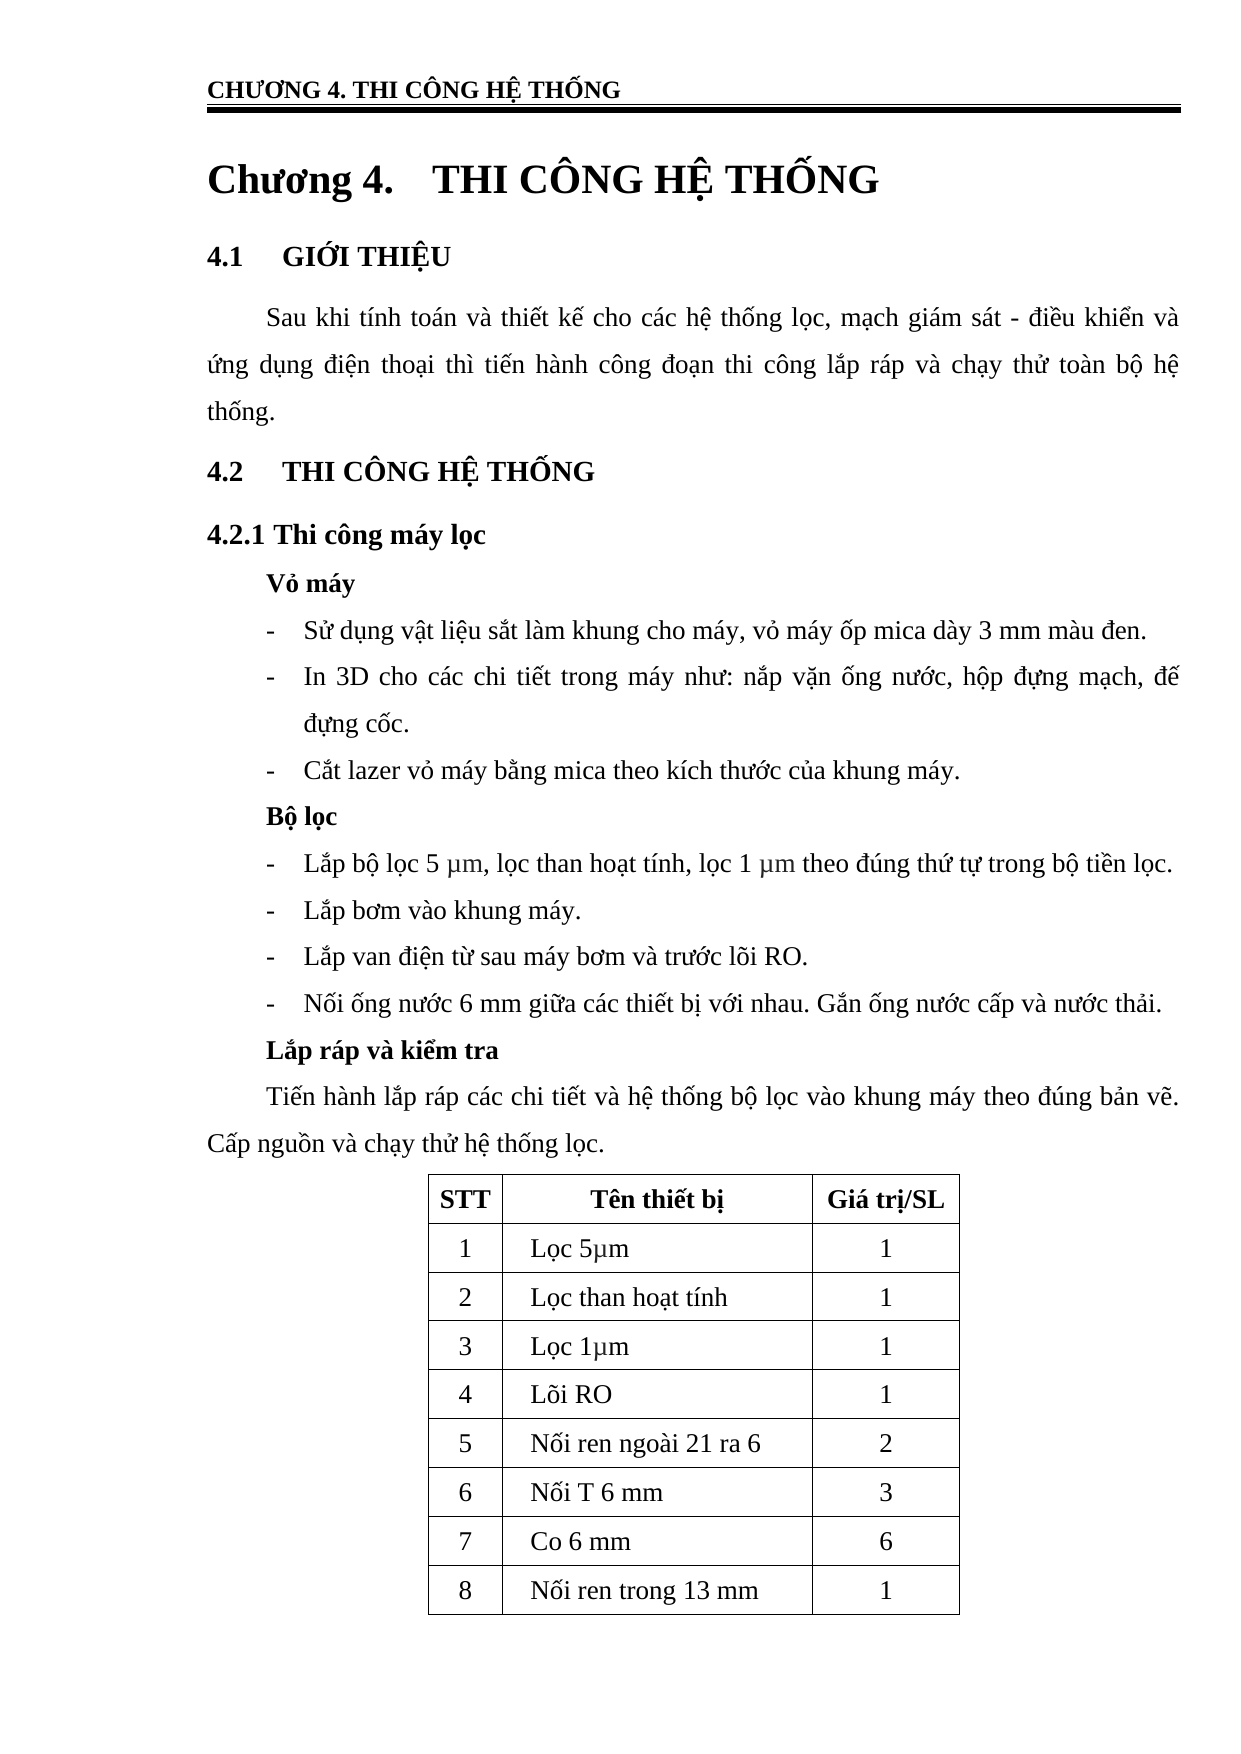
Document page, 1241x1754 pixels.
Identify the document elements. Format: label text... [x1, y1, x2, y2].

table_cell 6 [813, 1517, 959, 1565]
text Chương 4. THI CÔNG HỆ THỐNG [207, 154, 1181, 202]
table_cell 7 [429, 1517, 502, 1565]
list In 3D cho các chi tiết trong máy như: nắp vặn ống nước, hộp đựng mạch, đế đựng cốc. [266, 661, 1181, 738]
text 4.2.1 Thi công máy lọc [207, 517, 1181, 550]
list Lắp bộ lọc 5 µm, lọc than hoạt tính, lọc 1 µm theo đúng thứ tự trong bộ tiền lọc. [483, 847, 752, 878]
list Lắp bộ lọc 5 µm, lọc than hoạt tính, lọc 1 µm theo đúng thứ tự trong bộ tiền lọc. [796, 847, 1181, 878]
table_cell 3 [429, 1321, 502, 1369]
table_cell 1 [429, 1224, 502, 1272]
text Lắp ráp và kiểm tra [207, 1034, 1181, 1065]
table_cell Nối T 6 mm [503, 1468, 812, 1516]
table_cell 5 [429, 1419, 502, 1467]
table_header STT [429, 1175, 502, 1223]
list Sử dụng vật liệu sắt làm khung cho máy, vỏ máy ốp mica dày 3 mm màu đen. [266, 614, 1181, 645]
table_cell Lõi RO [503, 1370, 812, 1418]
table_cell 1 [813, 1370, 959, 1418]
text Tiến hành lắp ráp các chi tiết và hệ thống bộ lọc vào khung máy theo đúng bản vẽ. Cấp nguồn và chạy thử hệ thống lọc. [207, 1081, 1181, 1158]
table_cell Co 6 mm [503, 1517, 812, 1565]
table_cell 6 [429, 1468, 502, 1516]
list 4.2 THI CÔNG HỆ THỐNG [207, 454, 1181, 488]
table_cell 1 [813, 1321, 959, 1369]
table_cell 1 [813, 1273, 959, 1320]
table_cell 1 [813, 1566, 959, 1613]
table_cell 8 [429, 1566, 502, 1613]
list 4.1 GIỚI THIỆU [207, 239, 1181, 272]
table_cell 4 [429, 1370, 502, 1418]
text Bộ lọc [207, 801, 1181, 832]
text Sau khi tính toán và thiết kế cho các hệ thống lọc, mạch giám sát - điều khiển và ứng dụng điện thoại thì tiến hành công đoạn thi công lắp ráp và chạy thử toàn bộ hệ thống. [207, 302, 1181, 426]
list Lắp bộ lọc 5 µm, lọc than hoạt tính, lọc 1 µm theo đúng thứ tự trong bộ tiền lọc. [266, 847, 440, 878]
table_header Tên thiết bị [503, 1175, 812, 1223]
table_cell 2 [429, 1273, 502, 1320]
table_cell 1 [813, 1224, 959, 1272]
table_cell Lọc 1µm [503, 1321, 812, 1369]
table_cell 2 [813, 1419, 959, 1467]
table_cell Nối ren trong 13 mm [503, 1566, 812, 1613]
text Vỏ máy [207, 567, 1181, 598]
list Lắp bơm vào khung máy. [266, 894, 1181, 925]
list Nối ống nước 6 mm giữa các thiết bị với nhau. Gắn ống nước cấp và nước thải. [266, 987, 1181, 1018]
table_header Giá trị/SL [813, 1175, 959, 1223]
table_cell Nối ren ngoài 21 ra 6 [503, 1419, 812, 1467]
table_cell Lọc 5µm [503, 1224, 812, 1272]
list Cắt lazer vỏ máy bằng mica theo kích thước của khung máy. [266, 754, 1181, 785]
table_cell 3 [813, 1468, 959, 1516]
table_cell Lọc than hoạt tính [503, 1273, 812, 1320]
list Lắp van điện từ sau máy bơm và trước lõi RO. [266, 941, 1181, 972]
